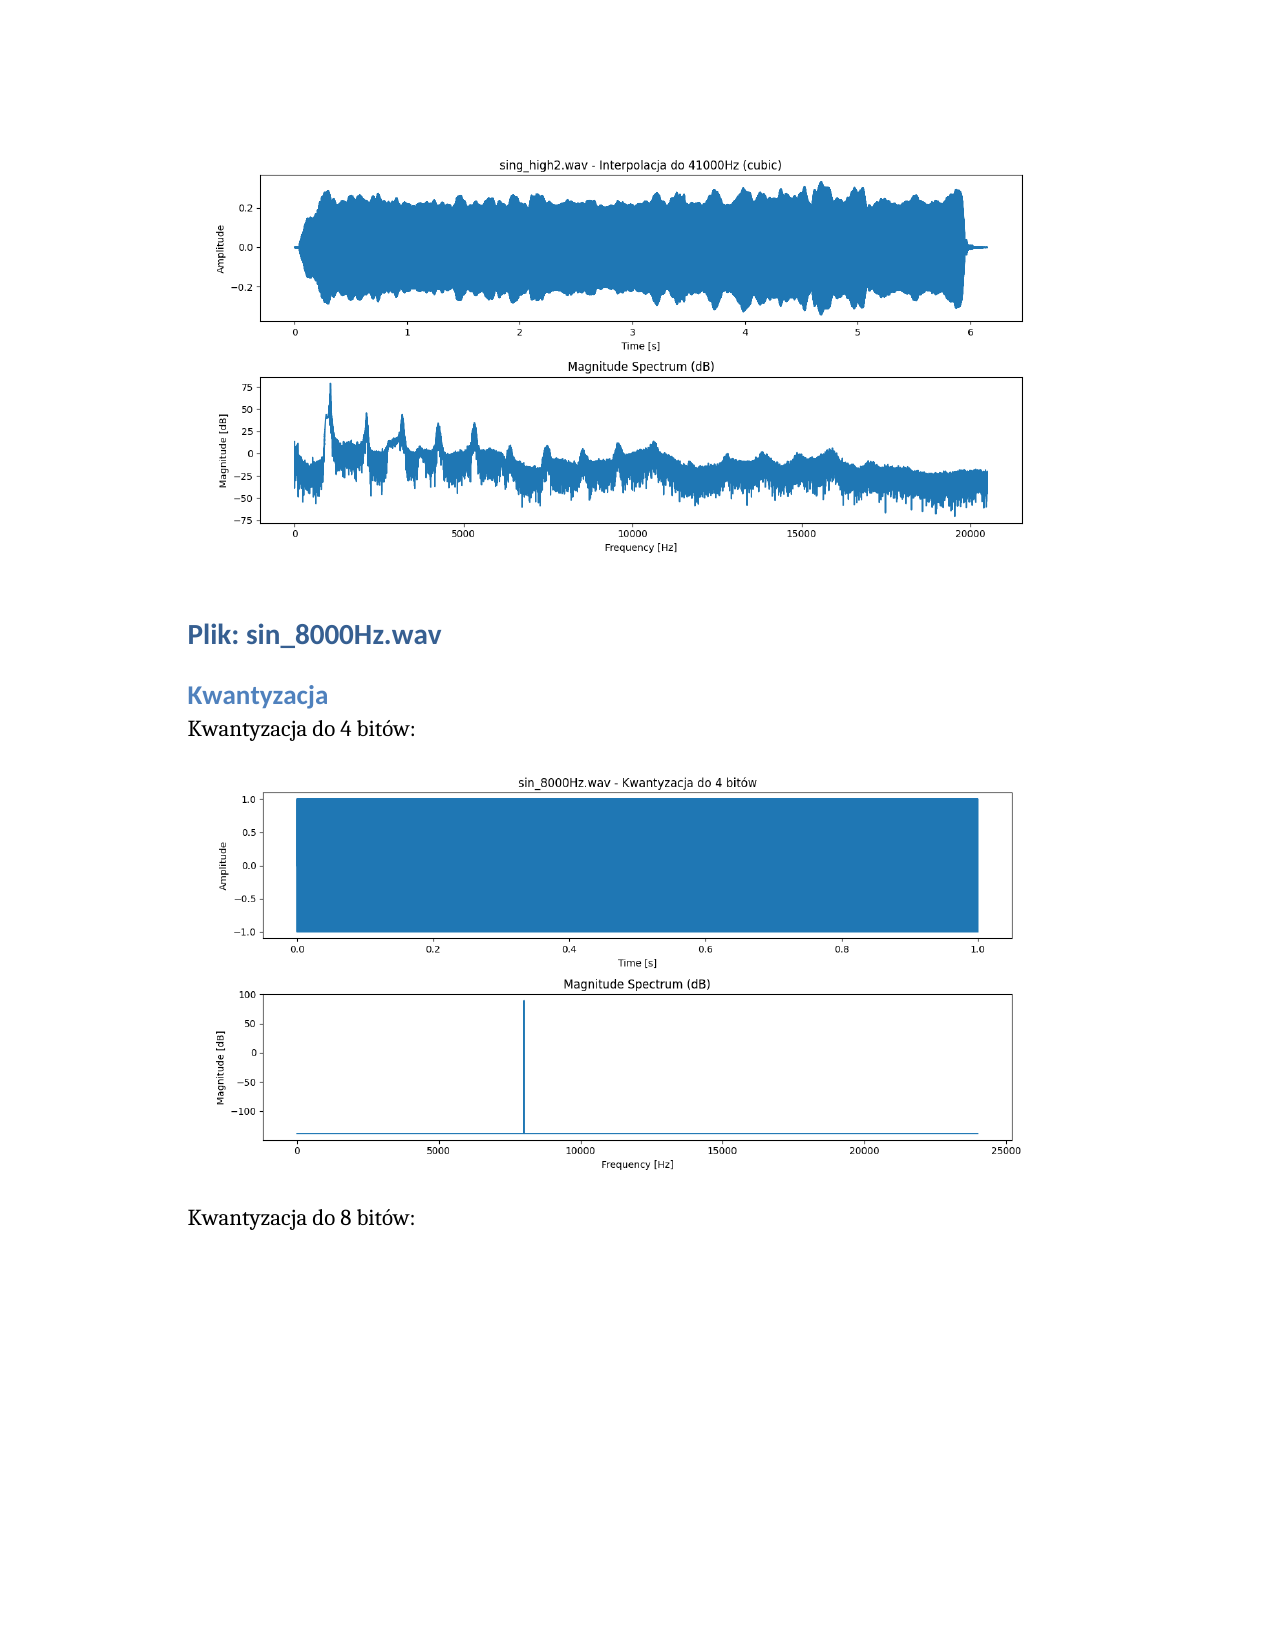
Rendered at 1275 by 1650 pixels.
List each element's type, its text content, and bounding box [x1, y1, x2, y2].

subtitle Kwantyzacja [187, 678, 1087, 711]
picture [206, 150, 1032, 563]
subtitle Plik: sin_8000Hz.wav [187, 616, 1087, 652]
text Kwantyzacja do 8 bitów: [187, 1204, 1087, 1231]
text Kwantyzacja do 4 bitów: [187, 716, 1087, 742]
picture [206, 767, 1032, 1180]
